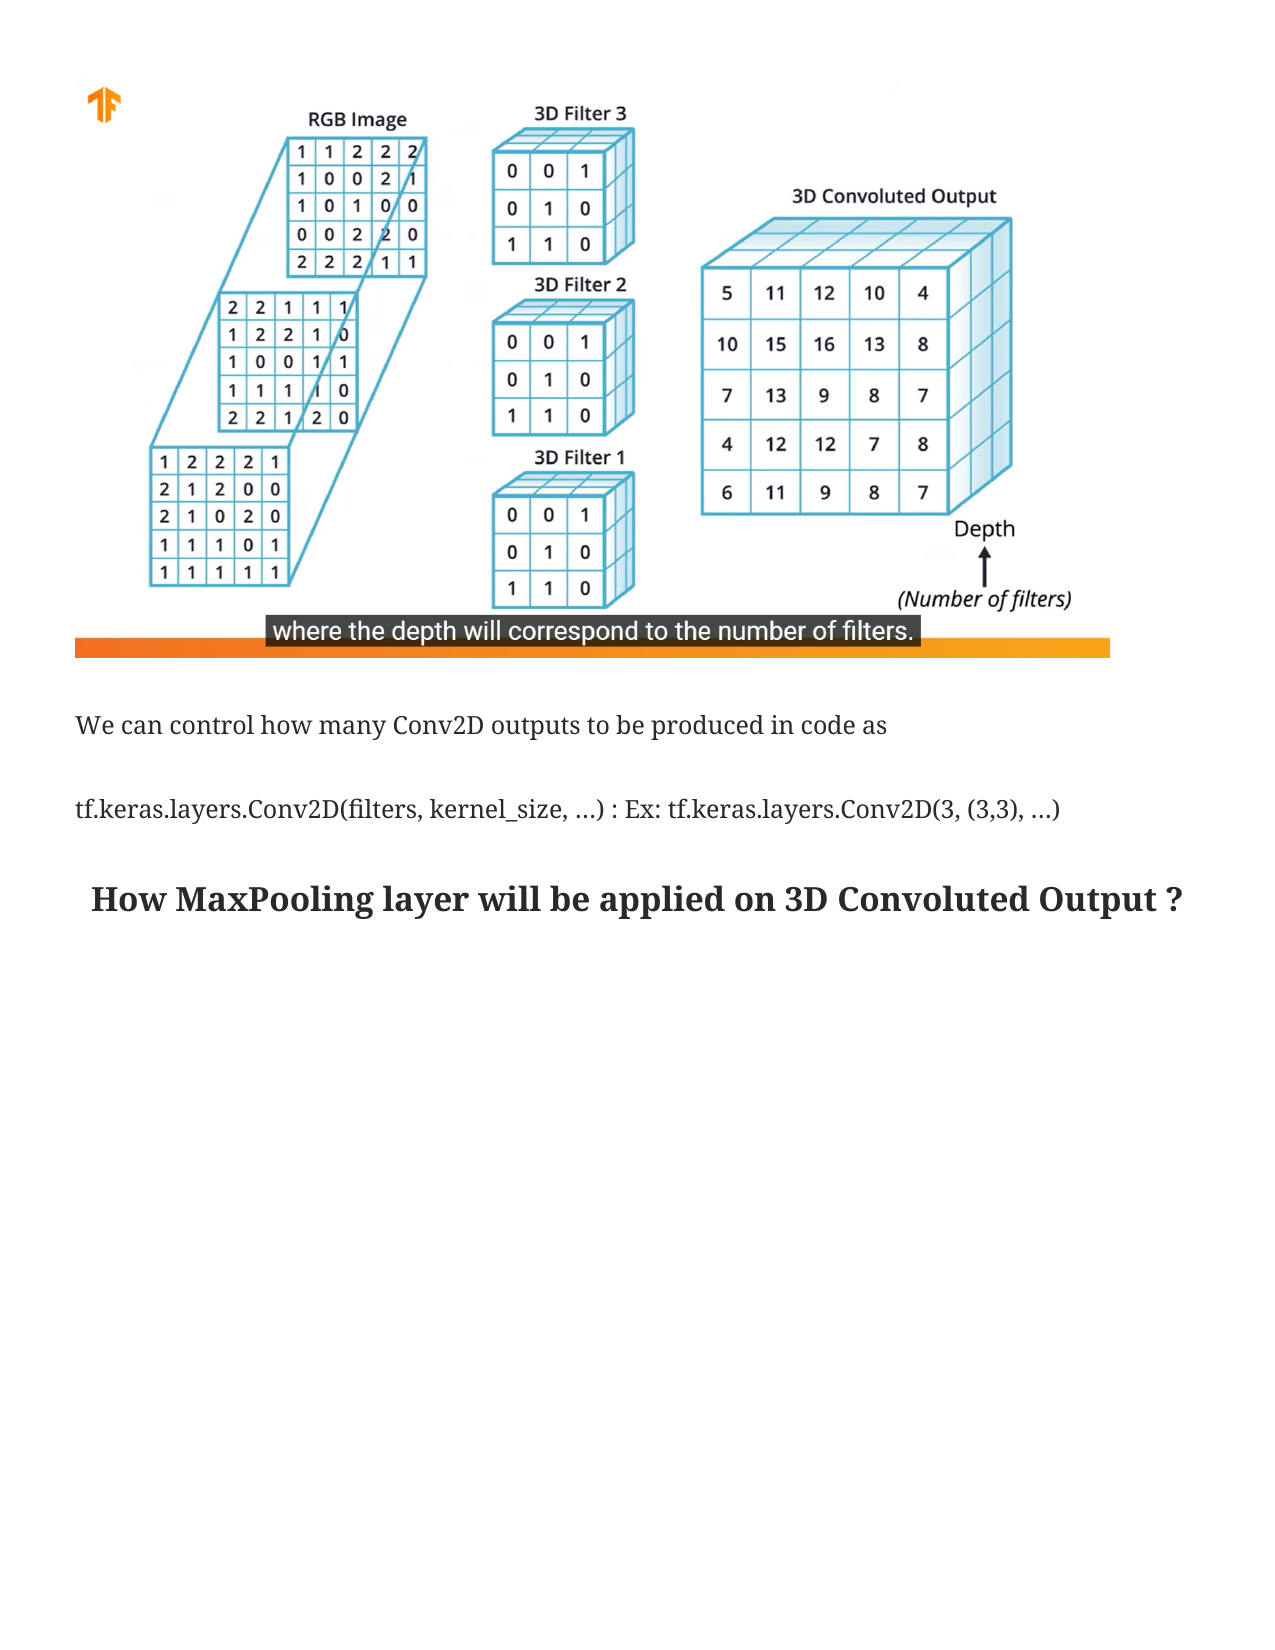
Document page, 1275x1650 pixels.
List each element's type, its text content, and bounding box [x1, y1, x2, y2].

text We can control how many Conv2D outputs to be produced in code as [75, 707, 1200, 741]
picture [75, 75, 1111, 658]
text How MaxPooling layer will be applied on 3D Convoluted Output ? [75, 875, 1200, 921]
text tf.keras.layers.Conv2D(filters, kernel_size, …) : Ex: tf.keras.layers.Conv2D(3, (3,3), …) [75, 791, 1200, 825]
